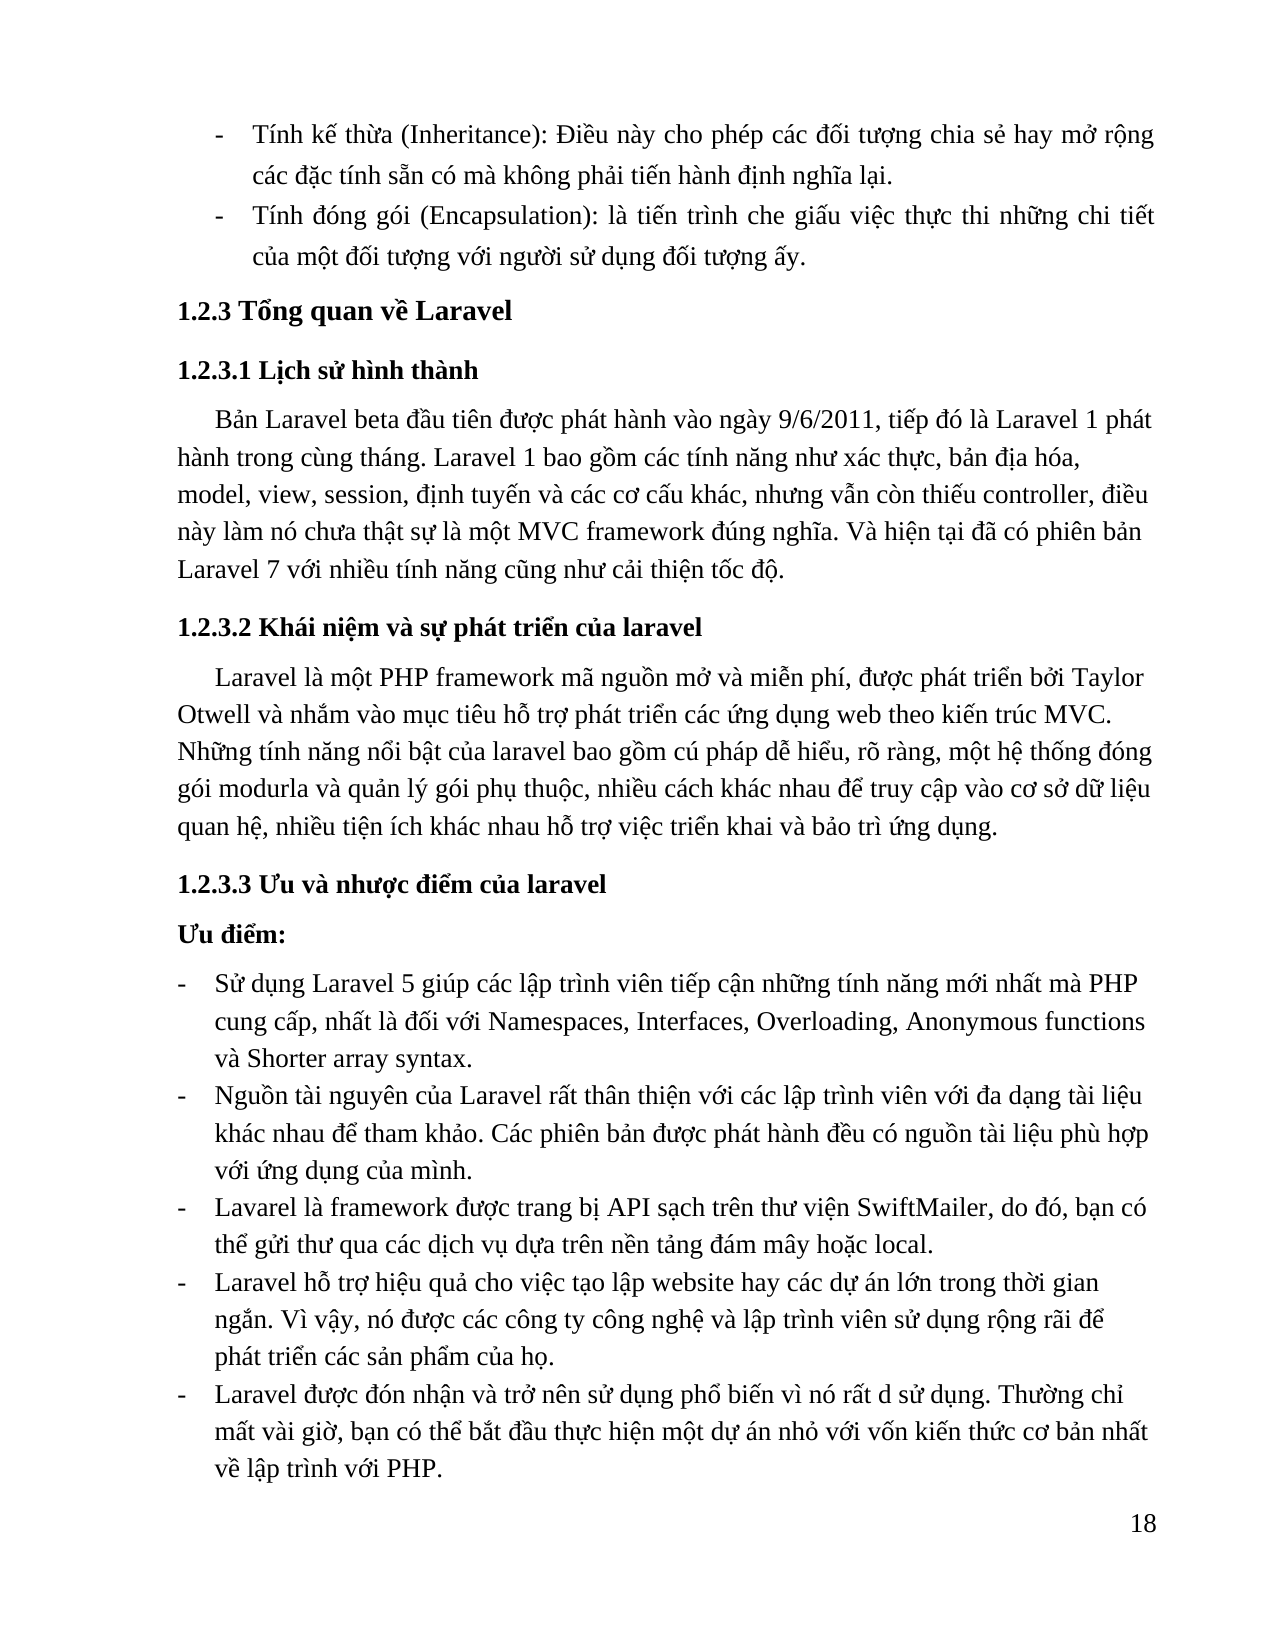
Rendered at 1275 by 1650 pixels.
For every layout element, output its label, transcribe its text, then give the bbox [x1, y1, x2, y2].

list Lavarel là framework được trang bị API sạch trên thư viện SwiftMailer, do đó, bạn có thể gửi thư qua các dịch vụ dựa trên nền tảng đám mây hoặc local. [177, 1191, 1156, 1260]
list Laravel hỗ trợ hiệu quả cho việc tạo lập website hay các dự án lớn trong thời gian ngắn. Vì vậy, nó được các công ty công nghệ và lập trình viên sử dụng rộng rãi để phát triển các sản phẩm của họ. [177, 1266, 1156, 1372]
text Ưu điểm: [177, 918, 1156, 949]
subtitle Tổng quan về Laravel [177, 293, 1156, 326]
subtitle Khái niệm và sự phát triển của laravel [177, 611, 1156, 642]
subtitle Lịch sử hình thành [177, 354, 1156, 385]
list Sử dụng Laravel 5 giúp các lập trình viên tiếp cận những tính năng mới nhất mà PHP cung cấp, nhất là đối với Namespaces, Interfaces, Overloading, Anonymous functions và Shorter array syntax. [177, 967, 1156, 1073]
subtitle Ưu và nhược điểm của laravel [177, 868, 1156, 899]
text Bản Laravel beta đầu tiên được phát hành vào ngày 9/6/2011, tiếp đó là Laravel 1 phát hành trong cùng tháng. Laravel 1 bao gồm các tính năng như xác thực, bản địa hóa, model, view, session, định tuyến và các cơ cấu khác, nhưng vẫn còn thiếu controller, điều này làm nó chưa thật sự là một MVC framework đúng nghĩa. Và hiện tại đã có phiên bản Laravel 7 với nhiều tính năng cũng như cải thiện tốc độ. [177, 403, 1156, 584]
list Tính kế thừa (Inheritance): Điều này cho phép các đối tượng chia sẻ hay mở rộng các đặc tính sẵn có mà không phải tiến hành định nghĩa lại. [214, 118, 1156, 190]
list Tính đóng gói (Encapsulation): là tiến trình che giấu việc thực thi những chi tiết của một đối tượng với người sử dụng đối tượng ấy. [214, 199, 1156, 271]
list Nguồn tài nguyên của Laravel rất thân thiện với các lập trình viên với đa dạng tài liệu khác nhau để tham khảo. Các phiên bản được phát hành đều có nguồn tài liệu phù hợp với ứng dụng của mình. [177, 1079, 1156, 1185]
text Laravel là một PHP framework mã nguồn mở và miễn phí, được phát triển bởi Taylor Otwell và nhắm vào mục tiêu hỗ trợ phát triển các ứng dụng web theo kiến trúc MVC. Những tính năng nổi bật của laravel bao gồm cú pháp dễ hiểu, rõ ràng, một hệ thống đóng gói modurla và quản lý gói phụ thuộc, nhiều cách khác nhau để truy cập vào cơ sở dữ liệu quan hệ, nhiều tiện ích khác nhau hỗ trợ việc triển khai và bảo trì ứng dụng. [177, 661, 1156, 841]
list Laravel được đón nhận và trở nên sử dụng phổ biến vì nó rất d sử dụng. Thường chỉ mất vài giờ, bạn có thể bắt đầu thực hiện một dự án nhỏ với vốn kiến thức cơ bản nhất về lập trình với PHP. [177, 1378, 1156, 1483]
